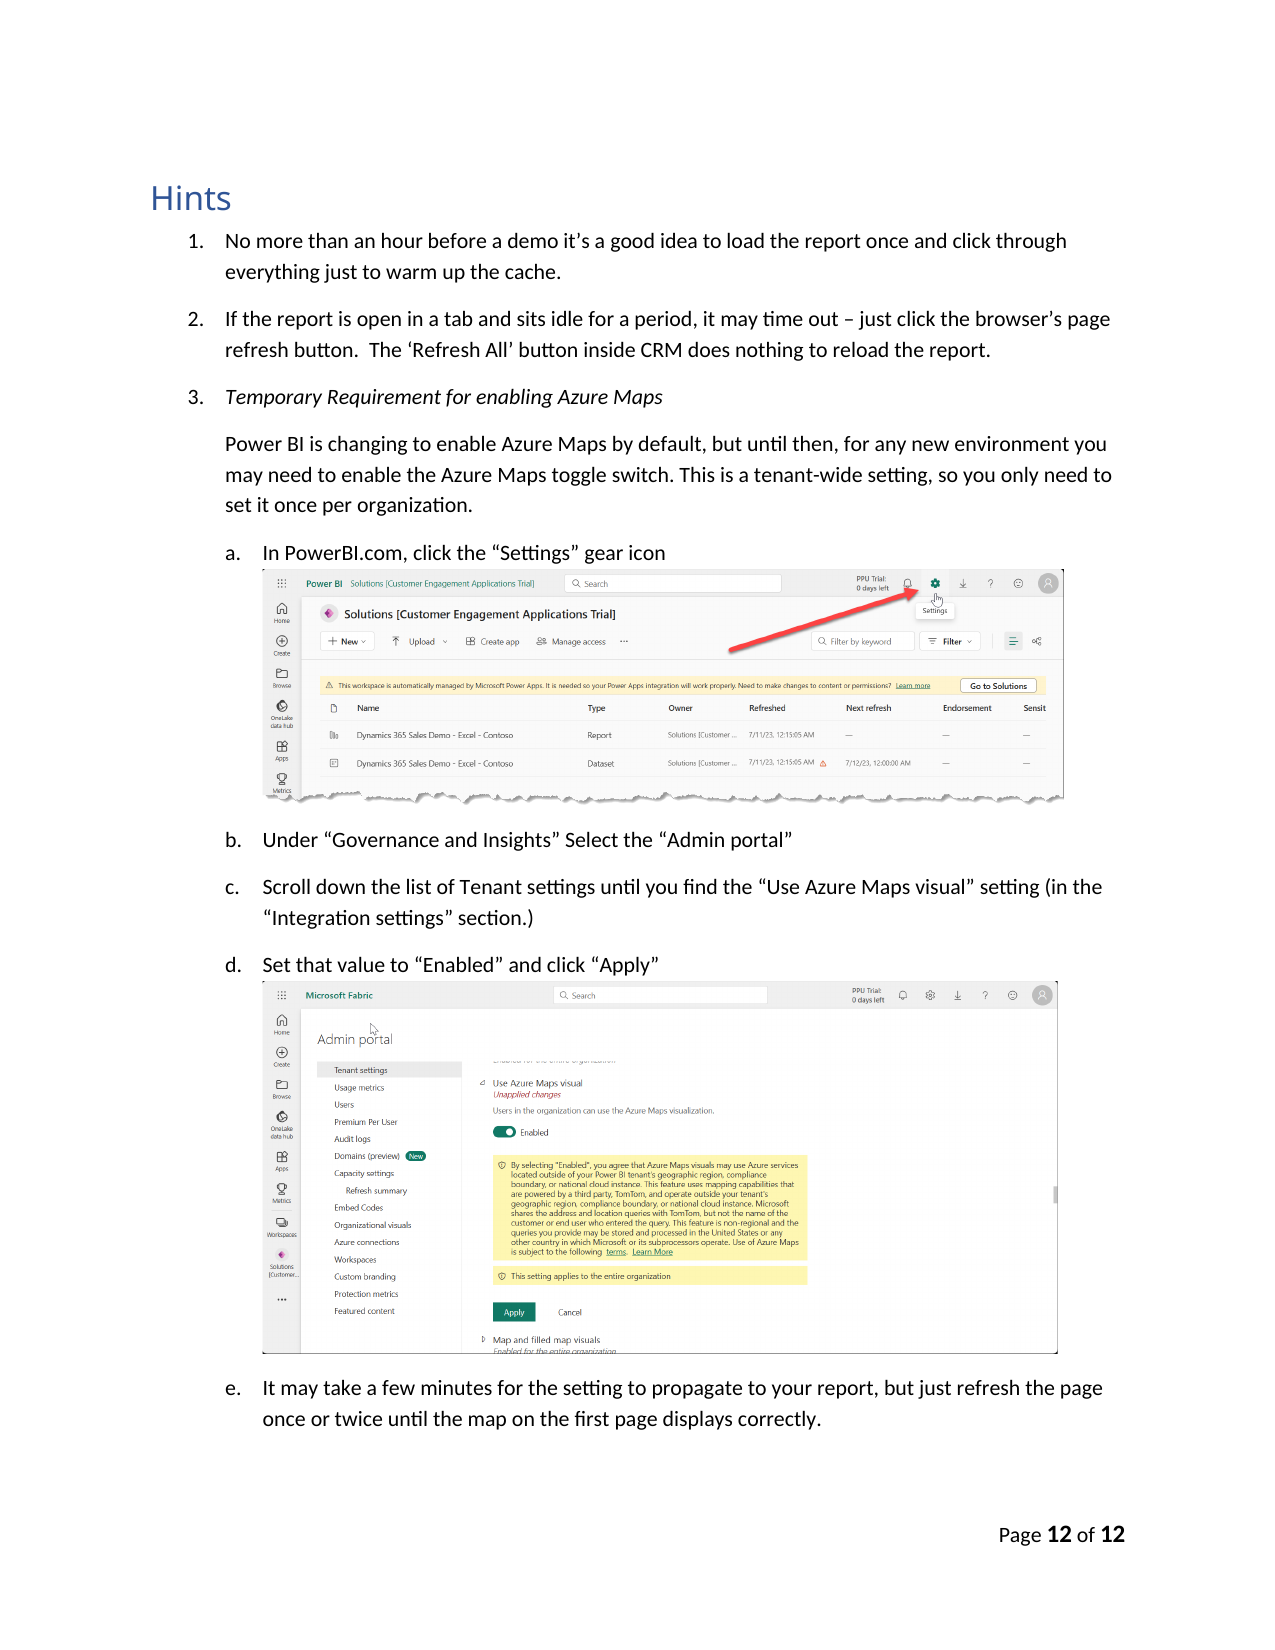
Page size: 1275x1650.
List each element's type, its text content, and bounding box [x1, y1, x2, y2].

list Under “Governance and Insights” Select the “Admin portal” [225, 826, 1125, 853]
list No more than an hour before a demo it’s a good idea to load the report once and click through everything just to warm up the cache. [187, 227, 1125, 284]
list Scroll down the list of Tenant settings until you find the “Use Azure Maps visual” setting (in the “Integration settings” section.) [225, 873, 1125, 931]
list It may take a few minutes for the setting to propagate to your report, but just refresh the page once or twice until the map on the first page displays correctly. [225, 1374, 1125, 1431]
list Temporary Requirement for enabling Azure Maps [187, 383, 1125, 410]
list Power BI is changing to enable Azure Maps by default, but until then, for any new environment you may need to enable the Azure Maps toggle switch. This is a tenant-wide setting, so you only need to set it once per organization. [225, 430, 1125, 518]
list If the report is open in a tab and sits idle for a period, it may time out – just click the browser’s page refresh button. The ‘Refresh All’ button inside CRM does nothing to reload the report. [187, 305, 1125, 362]
picture [262, 981, 1058, 1354]
subtitle Hints [150, 175, 1125, 220]
picture [262, 569, 1064, 806]
